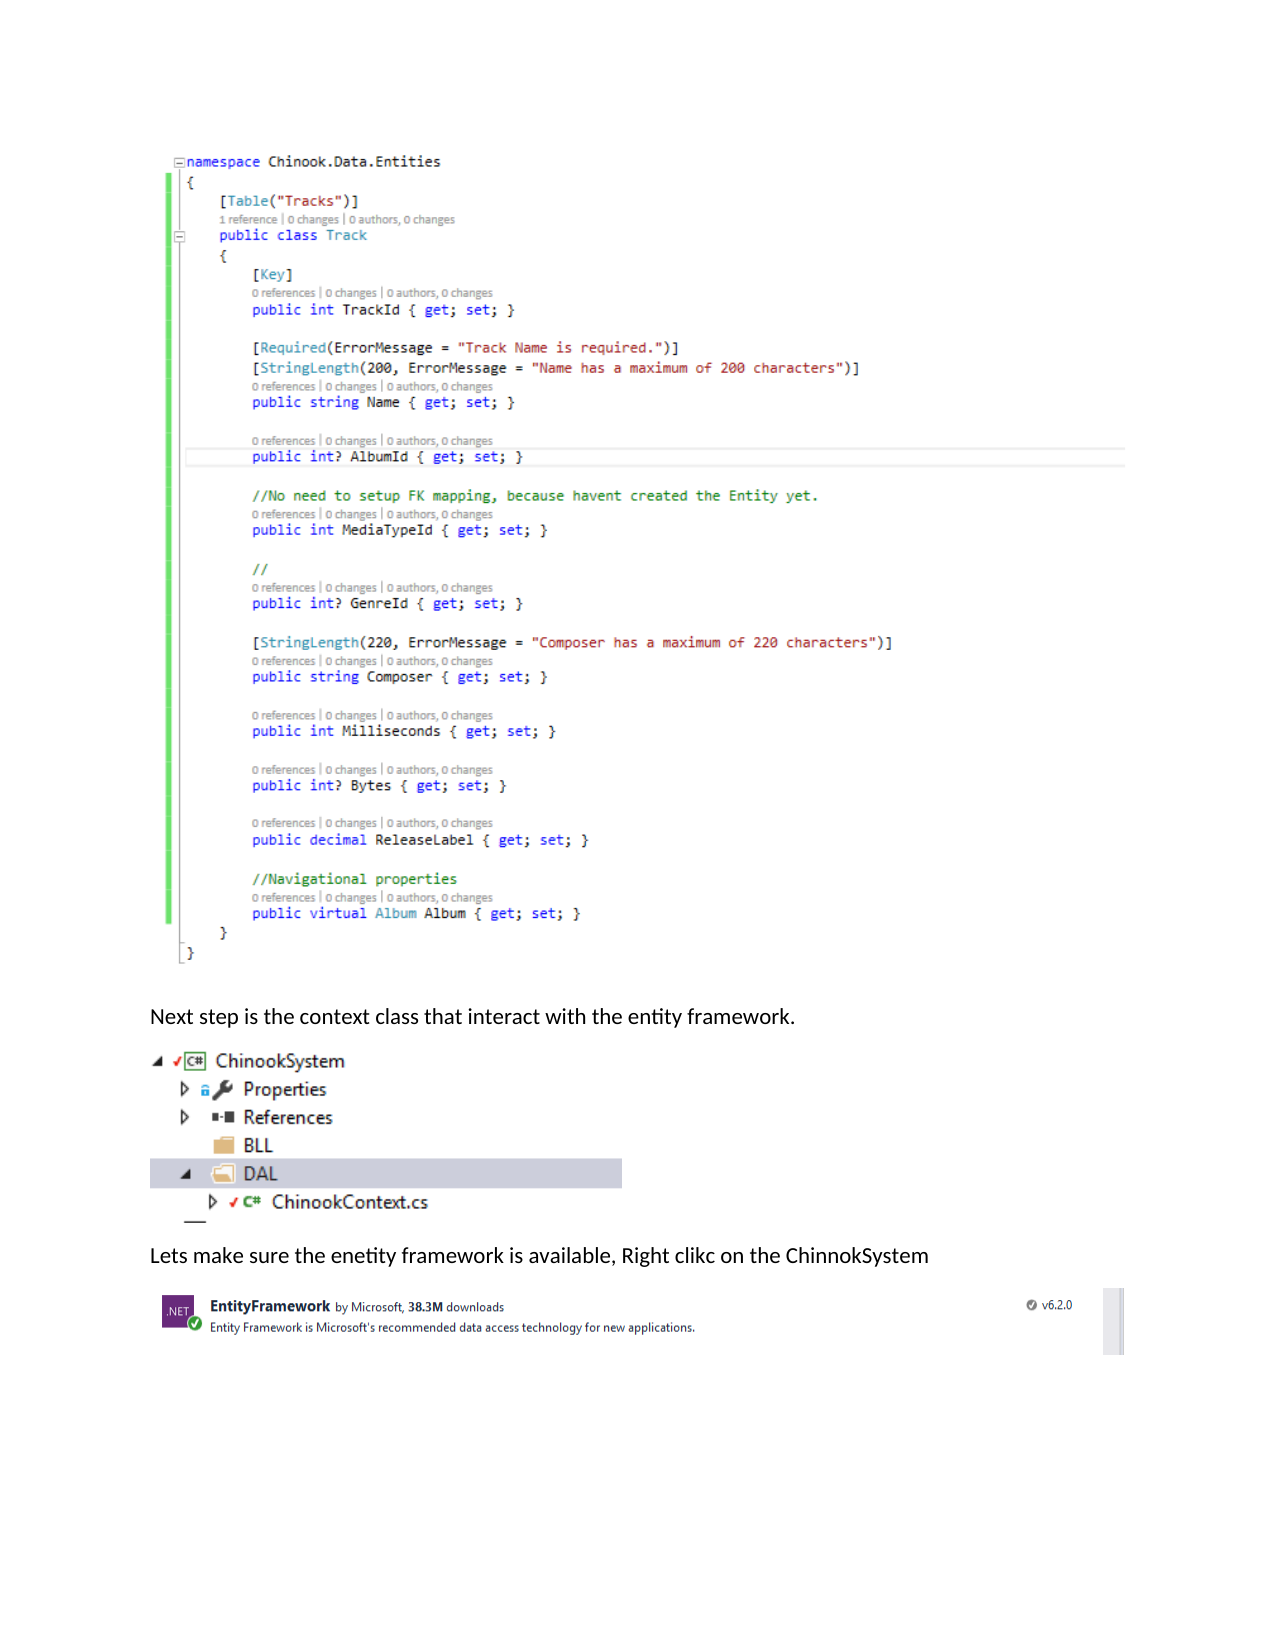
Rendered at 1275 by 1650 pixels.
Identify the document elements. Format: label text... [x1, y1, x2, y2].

picture [150, 1049, 622, 1223]
picture [150, 150, 1125, 984]
text Lets make sure the enetity framework is available, Right clikc on the ChinnokSystem [150, 1242, 1125, 1269]
text Next step is the context class that interact with the entity framework. [150, 1002, 1125, 1030]
picture [150, 1288, 1125, 1355]
